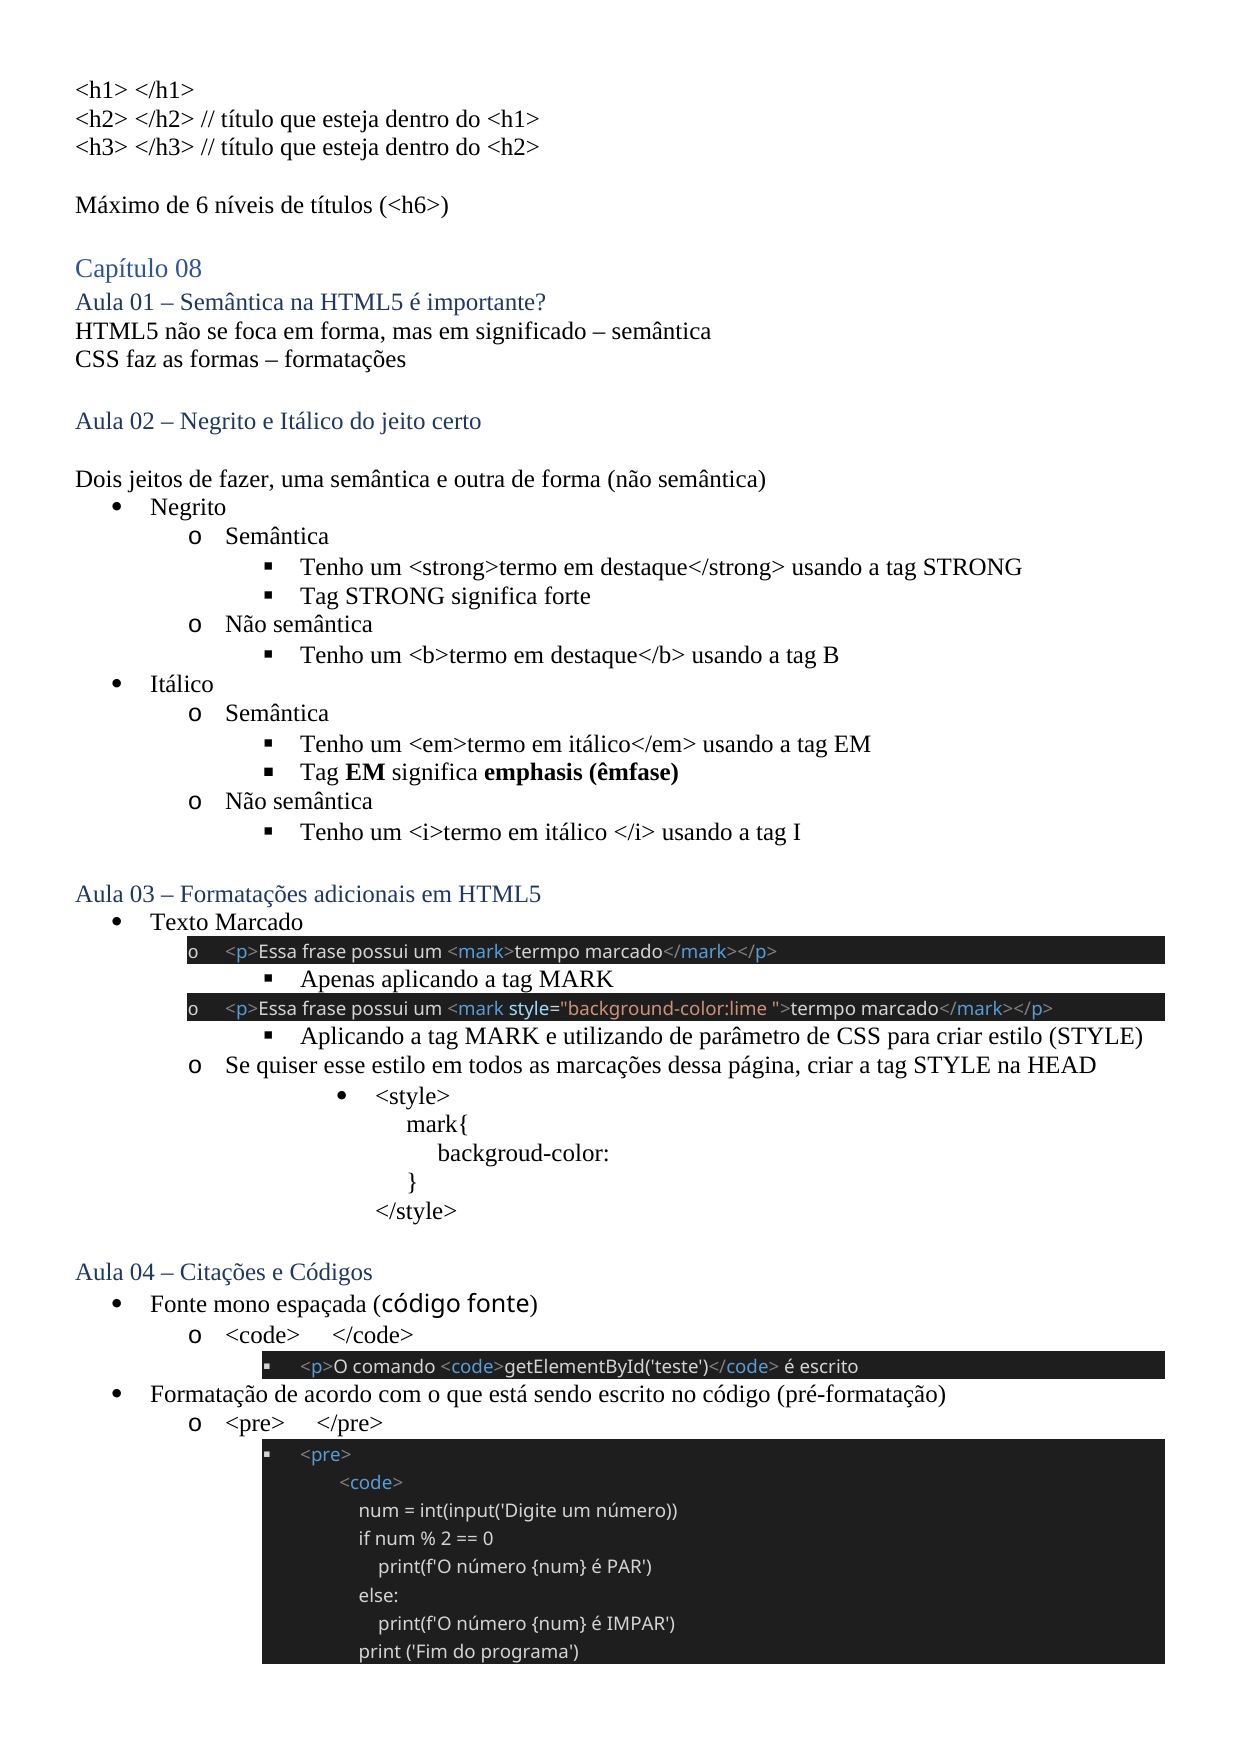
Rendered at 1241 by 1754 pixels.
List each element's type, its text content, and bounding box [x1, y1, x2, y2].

subtitle Capítulo 08 [75, 252, 1165, 283]
text Máximo de 6 níveis de títulos (<h6>) [75, 190, 1165, 219]
subtitle Aula 03 – Formatações adicionais em HTML5 [75, 879, 1165, 907]
text <h1> </h1> [75, 75, 1165, 104]
text CSS faz as formas – formatações [75, 344, 1165, 373]
subtitle Aula 01 – Semântica na HTML5 é importante? [75, 287, 1165, 316]
list Semântica [187, 521, 1165, 552]
list Se quiser esse estilo em todos as marcações dessa página, criar a tag STYLE na HEAD [187, 1050, 1165, 1081]
list Negrito [112, 492, 1165, 521]
list Não semântica [187, 609, 1165, 640]
list Texto Marcado [112, 907, 1165, 936]
list Tag EM significa emphasis (êmfase) [262, 757, 1165, 786]
list Itálico [112, 669, 1165, 698]
list Fonte mono espaçada (código fonte) [112, 1286, 1165, 1320]
subtitle Aula 04 – Citações e Códigos [75, 1257, 1165, 1286]
text <h3> </h3> // título que esteja dentro do <h2> [75, 132, 1165, 161]
list Apenas aplicando a tag MARK [262, 964, 1165, 993]
list Tenho um <i>termo em itálico </i> usando a tag I [262, 817, 1165, 846]
text HTML5 não se foca em forma, mas em significado – semântica [75, 316, 1165, 344]
list <pre> </pre> [187, 1408, 1165, 1439]
list Aplicando a tag MARK e utilizando de parâmetro de CSS para criar estilo (STYLE) [262, 1021, 1165, 1050]
list Tenho um <b>termo em destaque</b> usando a tag B [262, 640, 1165, 669]
list Semântica [187, 698, 1165, 729]
list <p>O comando <code>getElementById('teste')</code> é escrito [262, 1351, 1165, 1379]
list Tag STRONG significa forte [262, 581, 1165, 609]
list <p>Essa frase possui um <mark>termpo marcado</mark></p> [187, 936, 1165, 964]
list <p>Essa frase possui um <mark style="background-color:lime ">termpo marcado</mark></p> [187, 993, 1165, 1021]
list Não semântica [187, 786, 1165, 817]
subtitle Aula 02 – Negrito e Itálico do jeito certo [75, 406, 1165, 435]
list Formatação de acordo com o que está sendo escrito no código (pré-formatação) [112, 1379, 1165, 1408]
text Dois jeitos de fazer, uma semântica e outra de forma (não semântica) [75, 464, 1165, 492]
text <h2> </h2> // título que esteja dentro do <h1> [75, 104, 1165, 132]
list Tenho um <em>termo em itálico</em> usando a tag EM [262, 729, 1165, 757]
list <style> mark{ backgroud-color: } </style> [337, 1081, 1165, 1224]
list <code> </code> [187, 1320, 1165, 1351]
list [262, 1439, 1165, 1664]
list Tenho um <strong>termo em destaque</strong> usando a tag STRONG [262, 552, 1165, 581]
